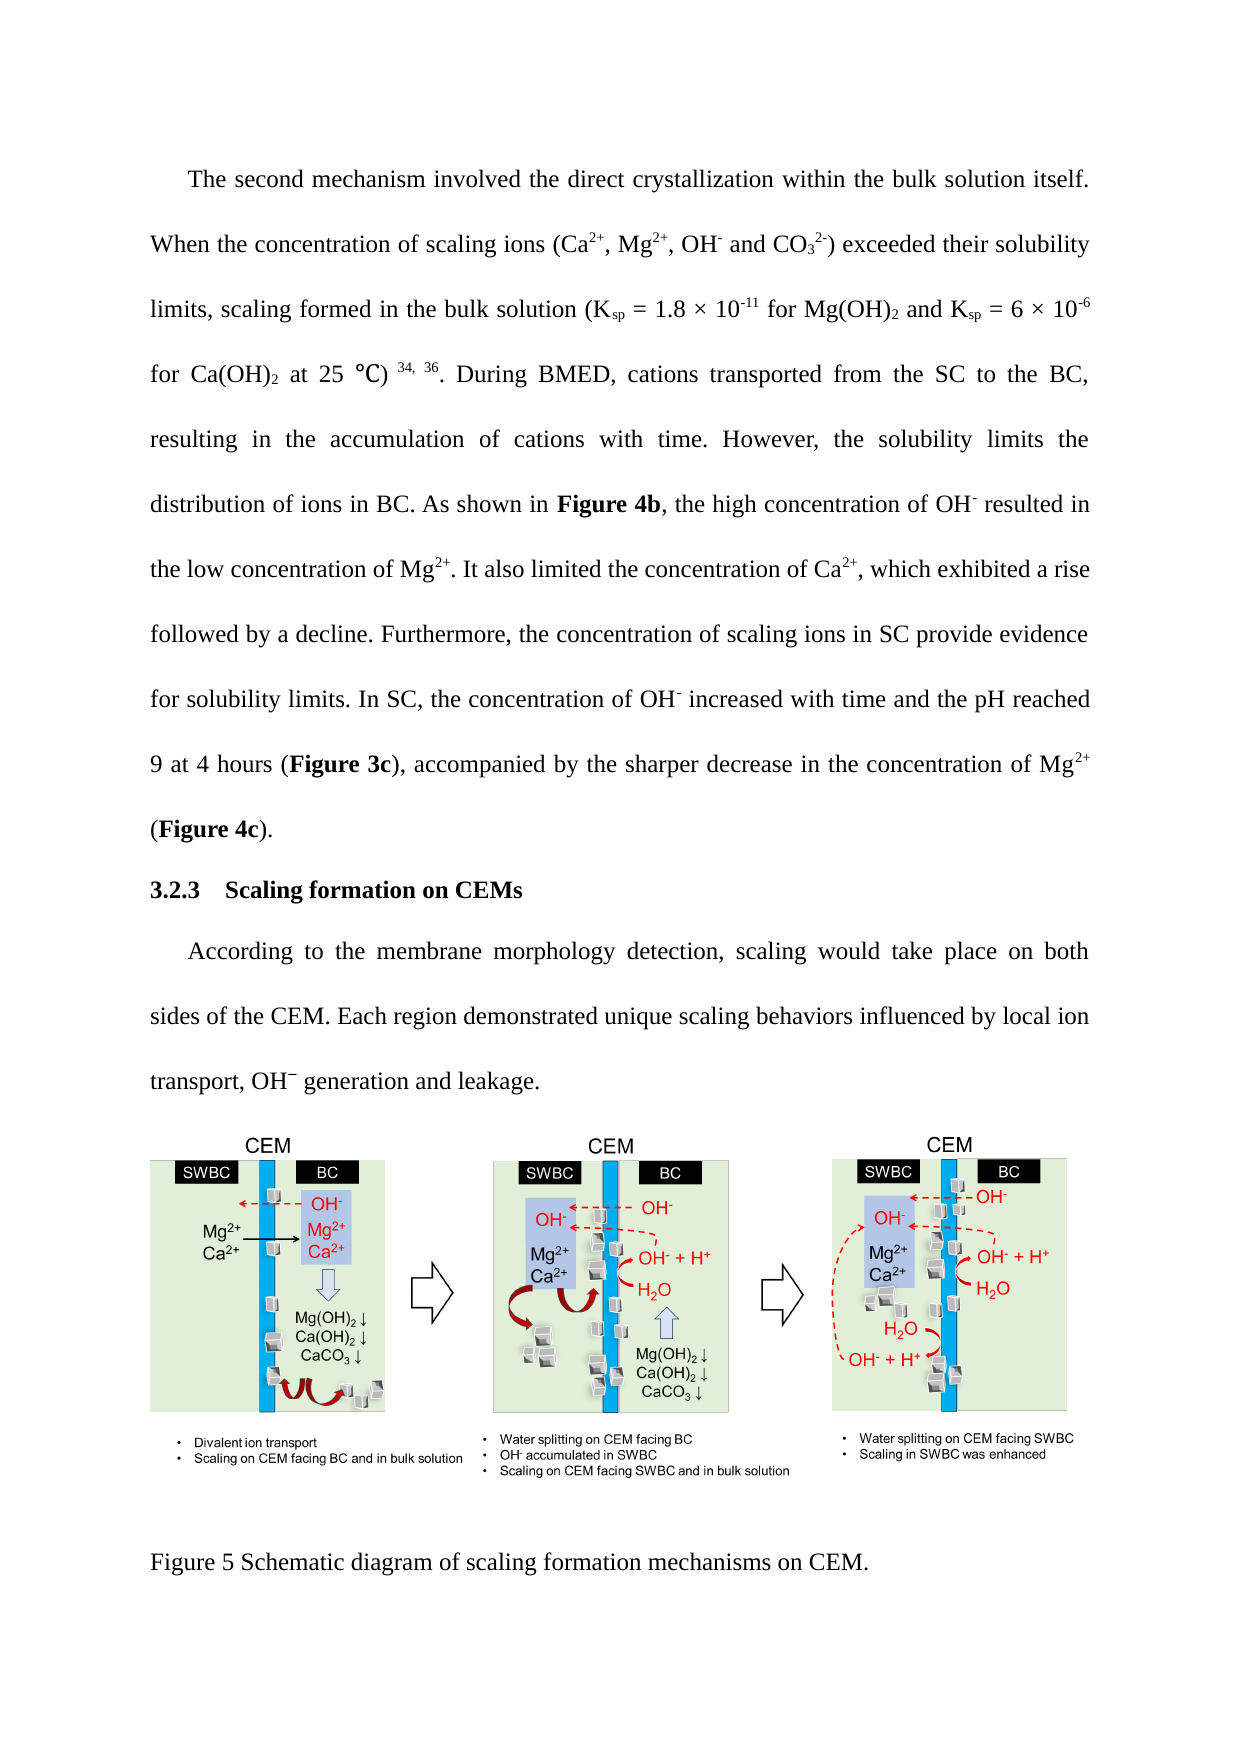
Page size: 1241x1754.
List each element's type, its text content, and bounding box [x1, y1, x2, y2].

list Scaling formation on CEMs [150, 873, 1090, 906]
text According to the membrane morphology detection, scaling would take place on both sides of the CEM. Each region demonstrated unique scaling behaviors influenced by local ion transport, OH⁻ generation and leakage. [150, 934, 1090, 1097]
text The second mechanism involved the direct crystallization within the bulk solution itself. When the concentration of scaling ions (Ca2+, Mg2+, OH- and CO32-) exceeded their solubility limits, scaling formed in the bulk solution (Ksp = 1.8 × 10-11 for Mg(OH)2 and Ksp = 6 × 10-6 for Ca(OH)2 at 25 ℃) 34, 36. During BMED, cations transported from the SC to the BC, resulting in the accumulation of cations with time. However, the solubility limits the distribution of ions in BC. As shown in Figure 4b, the high concentration of OH- resulted in the low concentration of Mg2+. It also limited the concentration of Ca2+, which exhibited a rise followed by a decline. Furthermore, the concentration of scaling ions in SC provide evidence for solubility limits. In SC, the concentration of OH- increased with time and the pH reached 9 at 4 hours (Figure 3c), accompanied by the sharper decrease in the concentration of Mg2+ (Figure 4c). [150, 162, 1090, 844]
text Figure 5 Schematic diagram of scaling formation mechanisms on CEM. [150, 1546, 1090, 1578]
picture [150, 1125, 1085, 1486]
